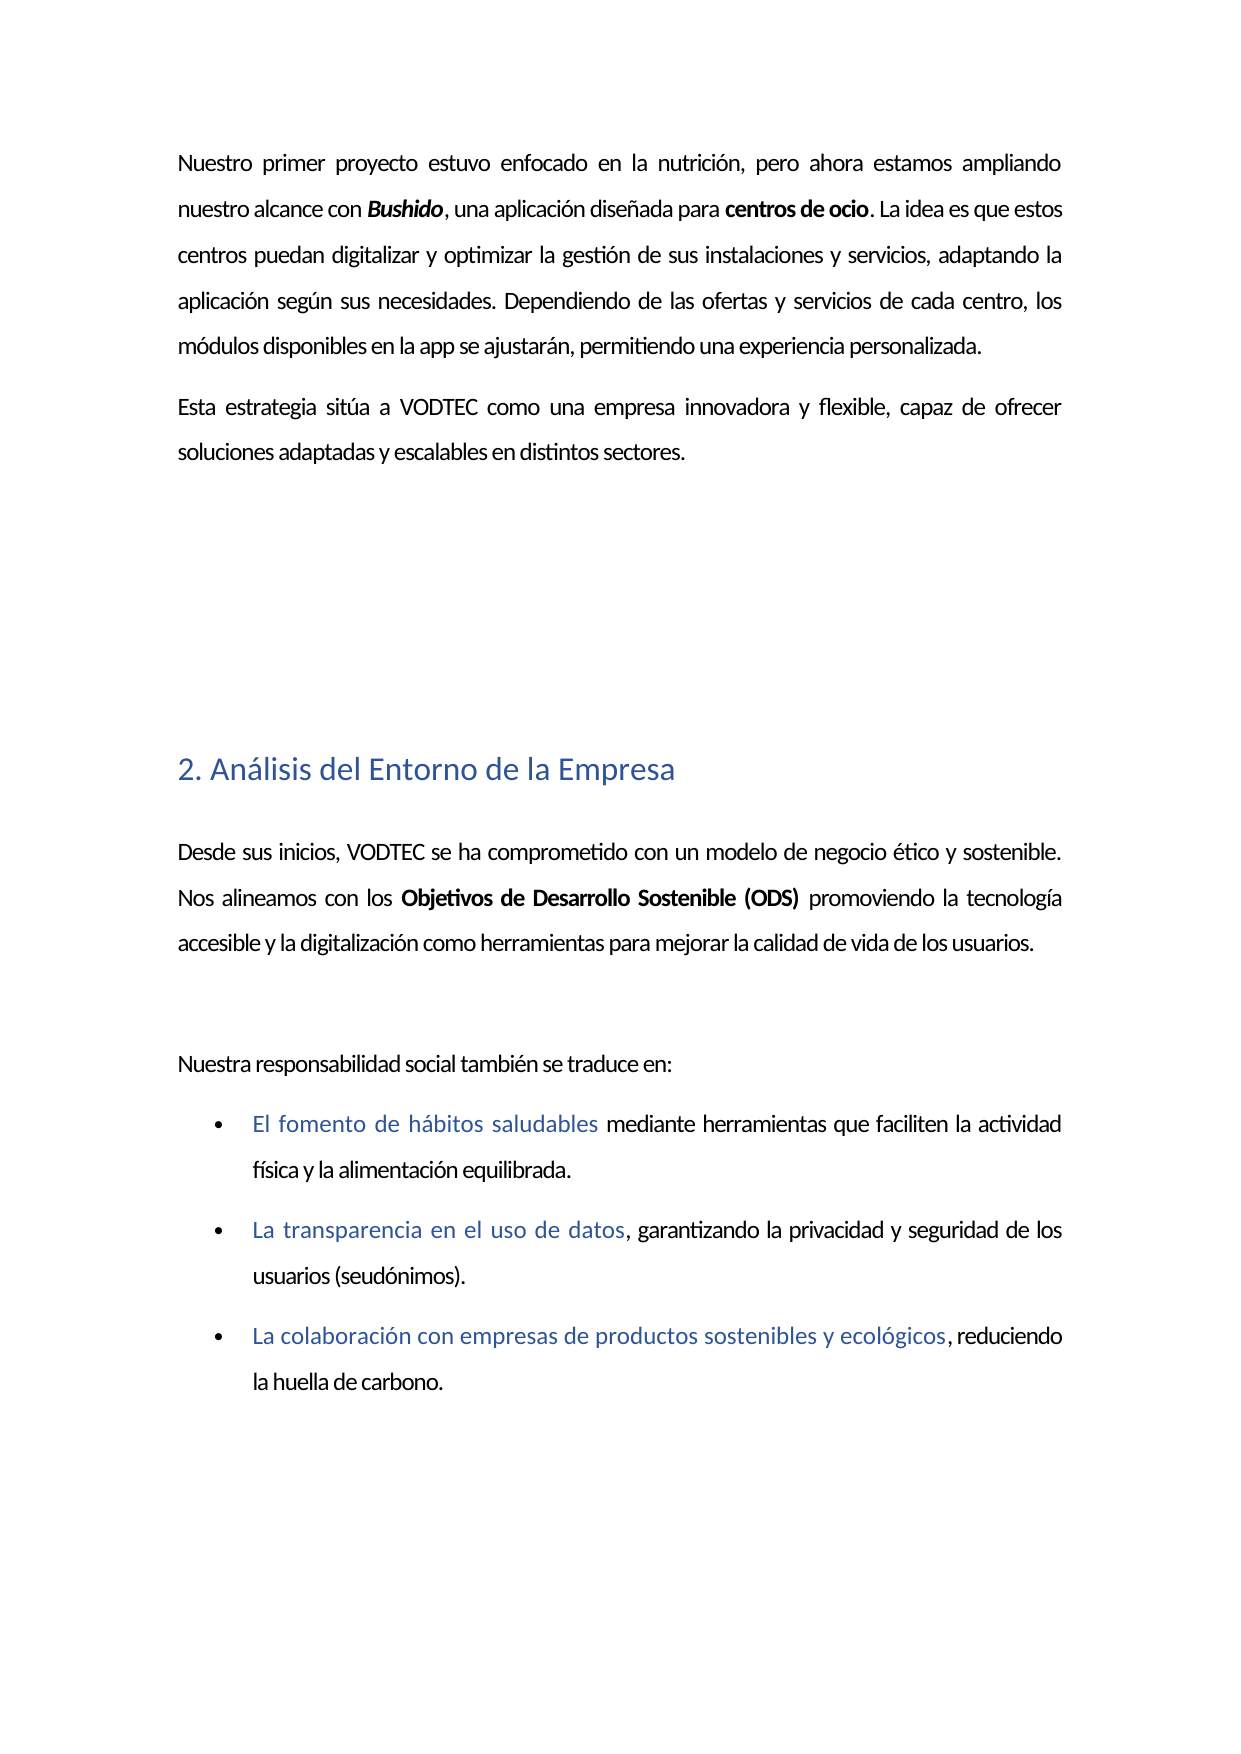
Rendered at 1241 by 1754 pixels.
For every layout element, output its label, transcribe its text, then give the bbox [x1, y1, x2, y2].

text Desde sus inicios, VODTEC se ha comprometido con un modelo de negocio ético y sostenible. Nos alineamos con los Objetivos de Desarrollo Sostenible (ODS) promoviendo la tecnología accesible y la digitalización como herramientas para mejorar la calidad de vida de los usuarios. [177, 836, 1063, 958]
text Nuestra responsabilidad social también se traduce en: [177, 1048, 1063, 1078]
list La transparencia en el uso de datos, garantizando la privacidad y seguridad de los usuarios (seudónimos). [215, 1214, 1063, 1291]
list El fomento de hábitos saludables mediante herramientas que faciliten la actividad física y la alimentación equilibrada. [215, 1108, 1063, 1184]
list La colaboración con empresas de productos sostenibles y ecológicos, reduciendo la huella de carbono. [215, 1320, 1063, 1397]
subtitle 2. Análisis del Entorno de la Empresa [177, 748, 1063, 789]
text Nuestro primer proyecto estuvo enfocado en la nutrición, pero ahora estamos ampliando nuestro alcance con Bushido, una aplicación diseñada para centros de ocio. La idea es que estos centros puedan digitalizar y optimizar la gestión de sus instalaciones y servicios, adaptando la aplicación según sus necesidades. Dependiendo de las ofertas y servicios de cada centro, los módulos disponibles en la app se ajustarán, permitiendo una experiencia personalizada. [177, 148, 1063, 361]
text Esta estrategia sitúa a VODTEC como una empresa innovadora y flexible, capaz de ofrecer soluciones adaptadas y escalables en distintos sectores. [177, 391, 1063, 467]
